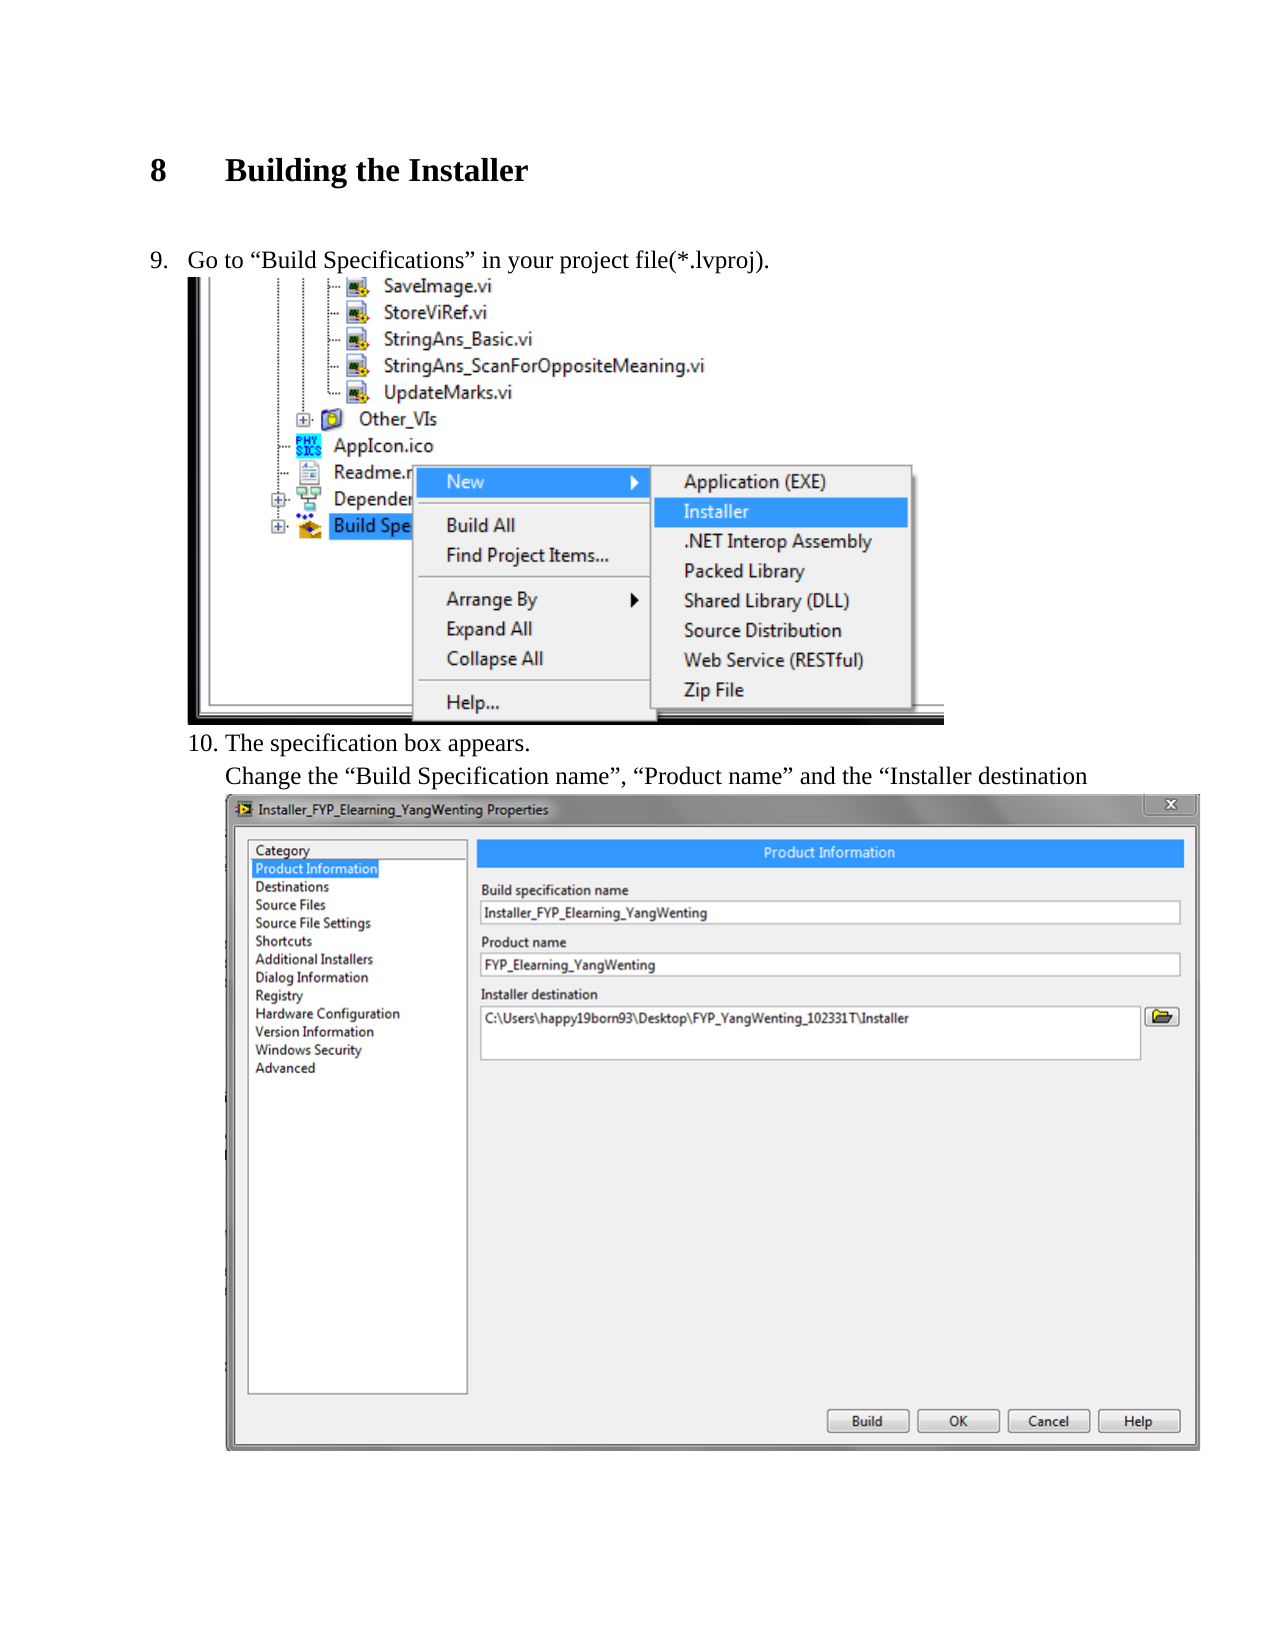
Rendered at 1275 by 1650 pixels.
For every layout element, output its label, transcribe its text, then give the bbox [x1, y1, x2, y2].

list The specification box appears. [187, 728, 1125, 757]
picture [225, 794, 1200, 1451]
picture [187, 277, 944, 725]
list Change the “Build Specification name”, “Product name” and the “Installer destination [225, 761, 1125, 794]
subtitle 8 Building the Installer [150, 150, 1125, 188]
